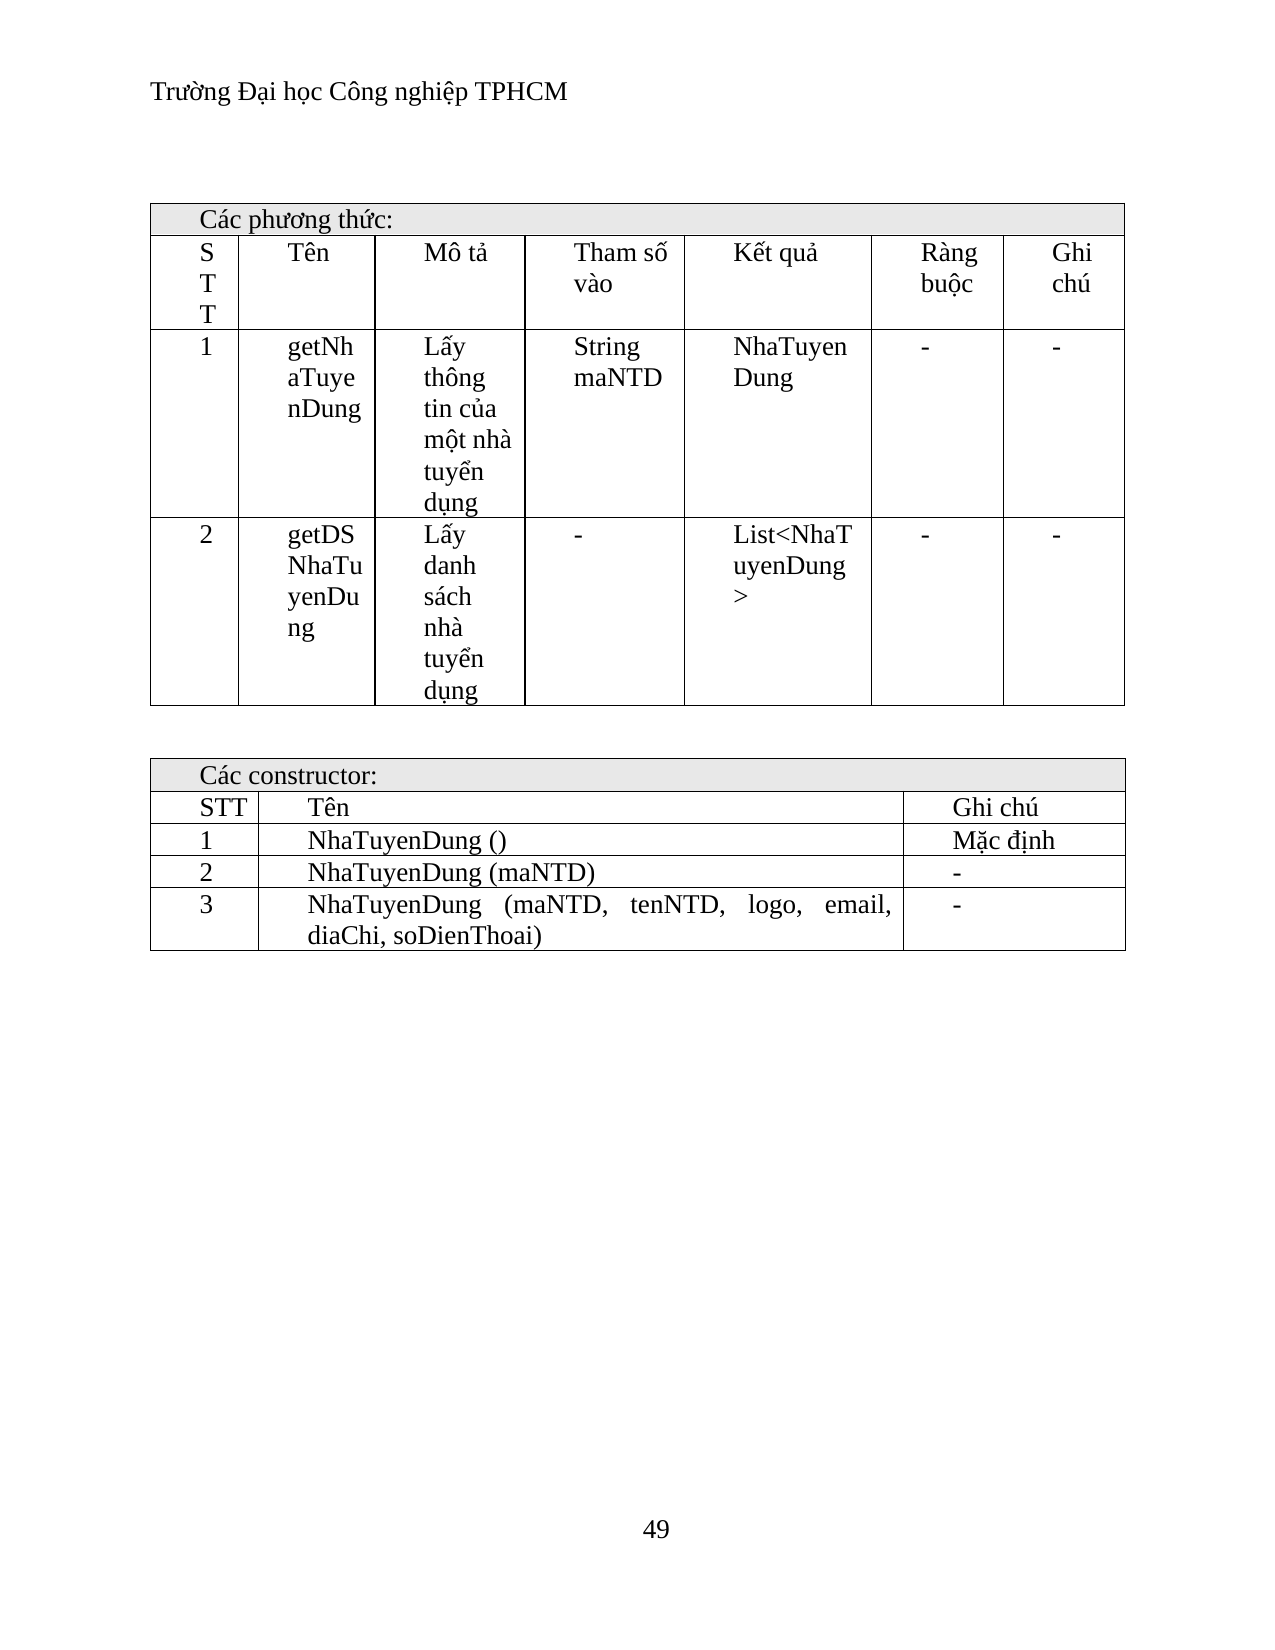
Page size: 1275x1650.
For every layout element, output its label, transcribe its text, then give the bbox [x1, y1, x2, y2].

table_cell Ghi chú [1004, 236, 1124, 329]
table_cell getNhaTuyenDung [239, 330, 374, 517]
table_cell Mô tả [376, 236, 524, 329]
table_cell NhaTuyenDung [685, 330, 871, 517]
table_cell Mặc định [904, 824, 1125, 855]
table_cell Lấy danh sách nhà tuyển dụng [376, 518, 524, 705]
table_cell NhaTuyenDung () [259, 824, 903, 855]
table_cell NhaTuyenDung (maNTD) [259, 856, 903, 887]
table_cell - [526, 518, 684, 705]
table_cell String maNTD [526, 330, 684, 517]
table_cell - [1004, 330, 1124, 517]
table_cell 2 [151, 856, 258, 887]
table_header Các phương thức: [151, 204, 1124, 234]
table_cell List<NhaTuyenDung> [685, 518, 871, 705]
table_cell Tên [239, 236, 374, 329]
table_cell - [1004, 518, 1124, 705]
table_cell getDSNhaTuyenDung [239, 518, 374, 705]
table_cell Tham số vào [526, 236, 684, 329]
table_cell 1 [151, 330, 238, 517]
table_cell NhaTuyenDung (maNTD, tenNTD, logo, email, diaChi, soDienThoai) [259, 888, 903, 950]
table_cell - [872, 330, 1003, 517]
table_cell 1 [151, 824, 258, 855]
table_cell Lấy thông tin của một nhà tuyển dụng [376, 330, 524, 517]
table_cell Ghi chú [904, 792, 1125, 823]
table_cell Kết quả [685, 236, 871, 329]
table_cell 2 [151, 518, 238, 705]
table_cell Tên [259, 792, 903, 823]
table_cell STT [151, 236, 238, 329]
table_cell 3 [151, 888, 258, 950]
table_cell - [904, 856, 1125, 887]
table_header Các constructor: [151, 759, 1125, 791]
table_cell Ràng buộc [872, 236, 1003, 329]
table_cell STT [151, 792, 258, 823]
table_cell - [904, 888, 1125, 950]
table_cell - [872, 518, 1003, 705]
